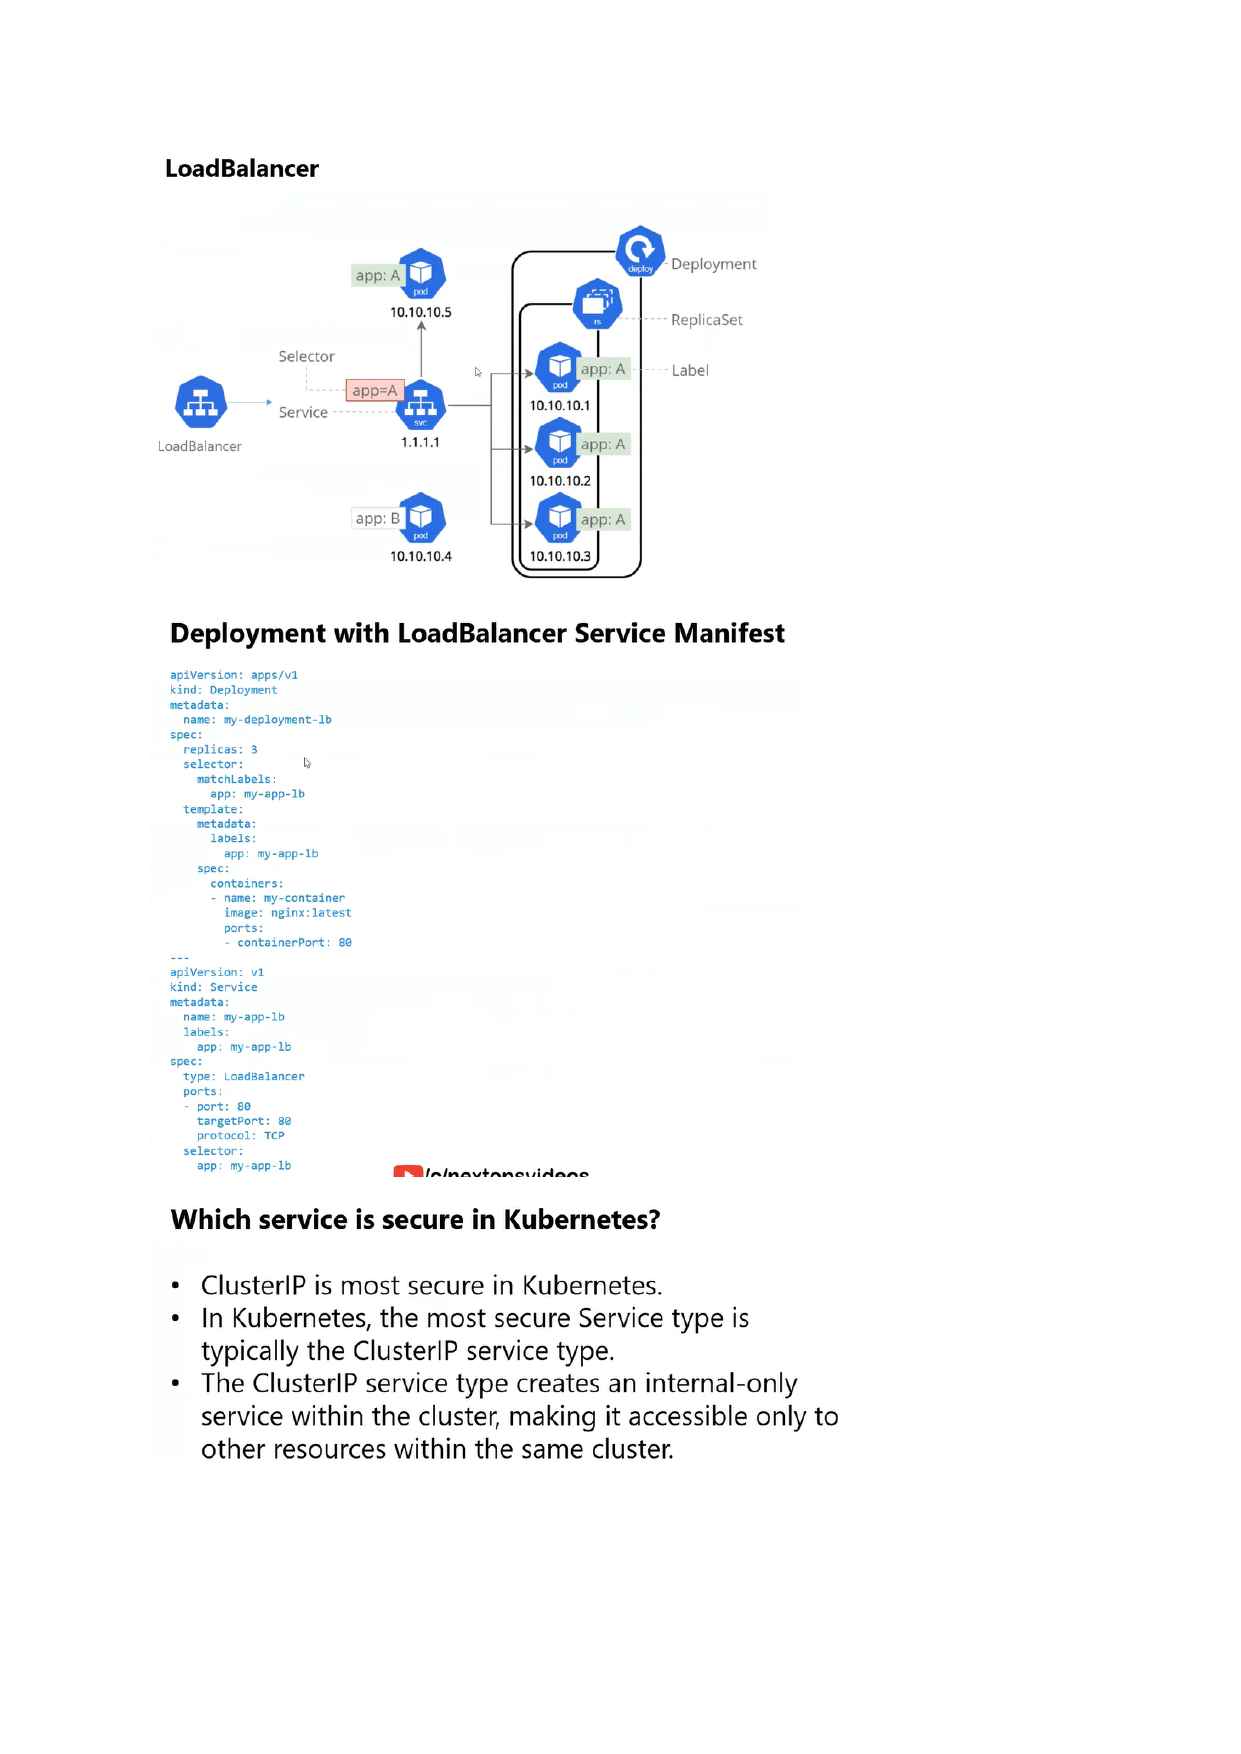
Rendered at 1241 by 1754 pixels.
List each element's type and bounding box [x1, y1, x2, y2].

picture [150, 1195, 849, 1472]
picture [150, 150, 769, 594]
picture [150, 612, 805, 1177]
